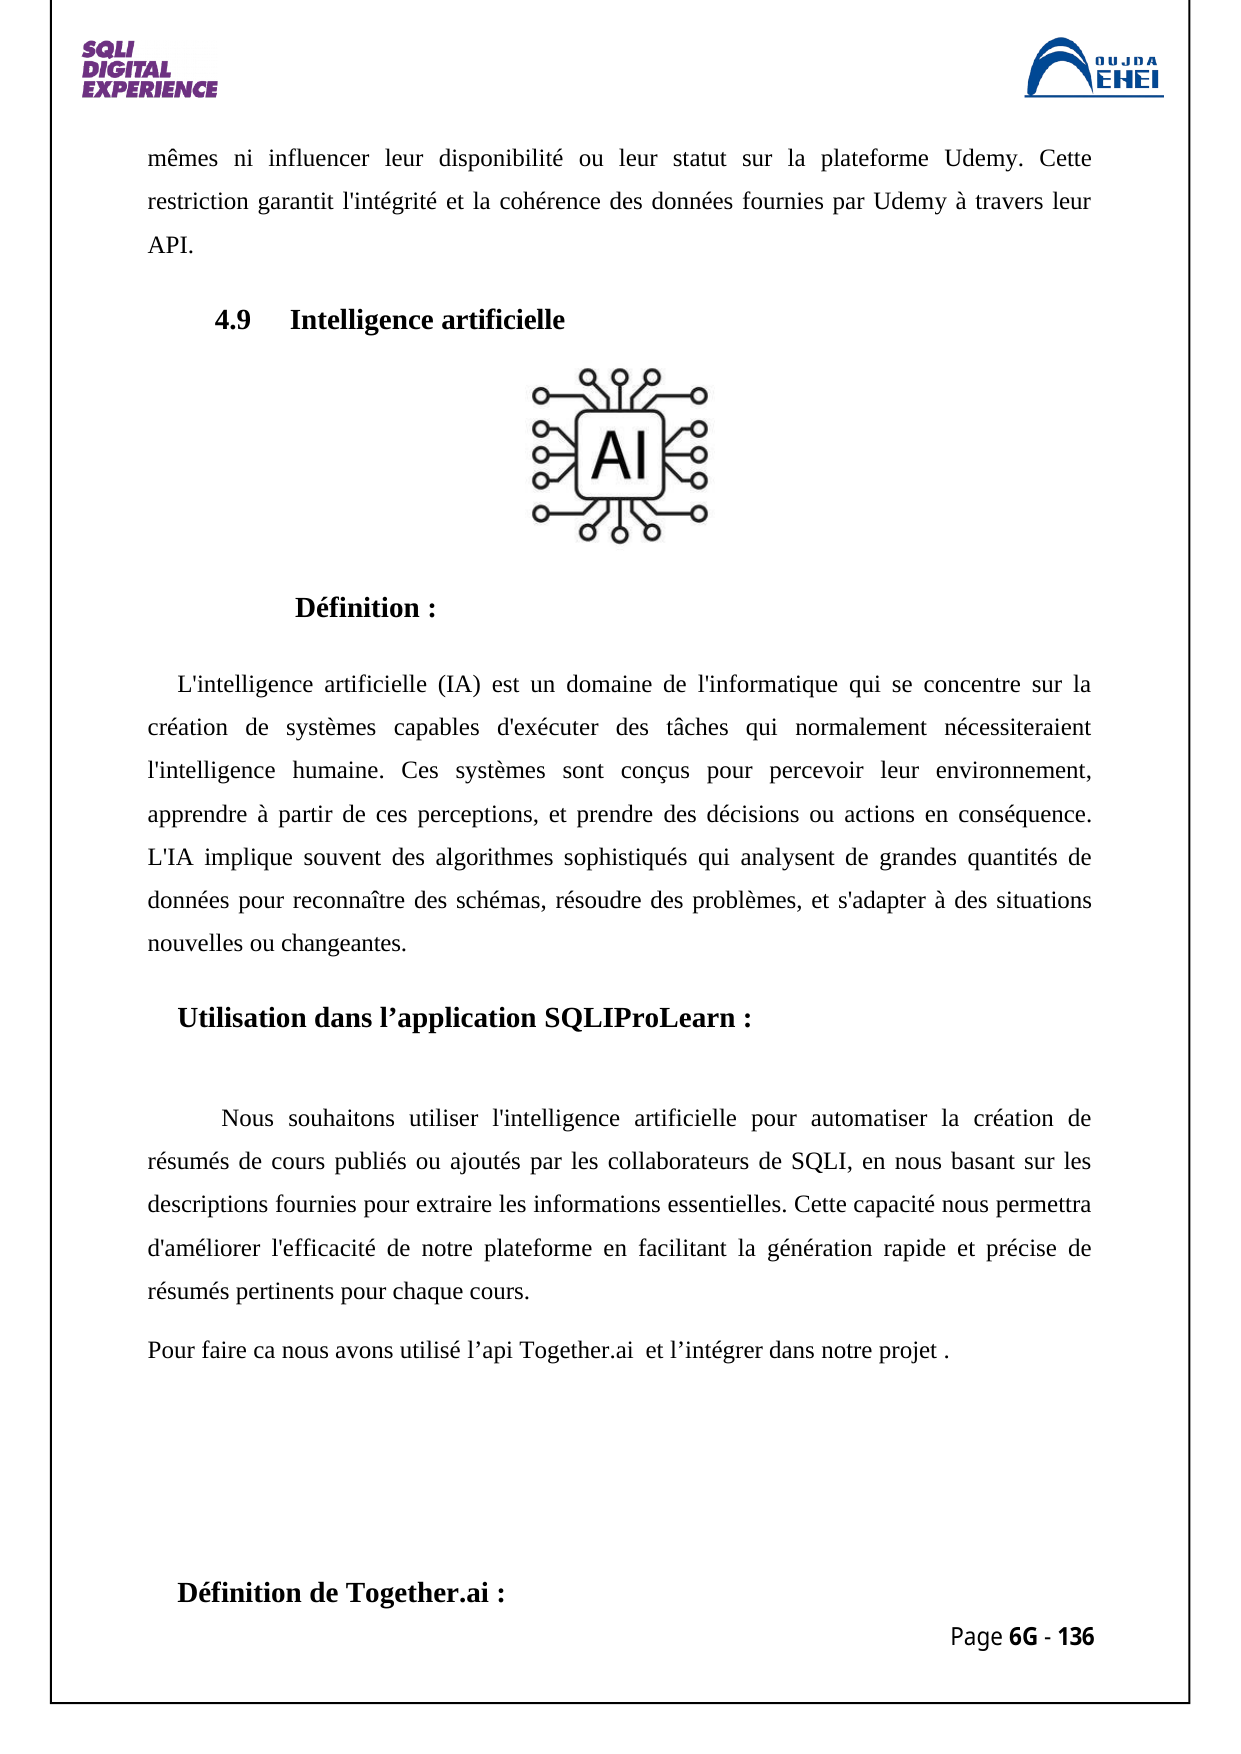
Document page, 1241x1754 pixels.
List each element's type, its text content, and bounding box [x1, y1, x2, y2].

text Nous souhaitons utiliser l'intelligence artificielle pour automatiser la création de résumés de cours publiés ou ajoutés par les collaborateurs de SQLI, en nous basant sur les descriptions fournies pour extraire les informations essentielles. Cette capacité nous permettra d'améliorer l'efficacité de notre plateforme en facilitant la génération rapide et précise de résumés pertinents pour chaque cours. [147, 1103, 1093, 1304]
picture [525, 360, 715, 551]
subtitle Utilisation dans l’application SQLIProLearn : [177, 1001, 1226, 1034]
picture [81, 40, 218, 98]
picture [1024, 37, 1164, 98]
subtitle Intelligence artificielle [214, 302, 1226, 335]
subtitle Définition de Together.ai : [177, 1575, 1226, 1608]
text Pour faire ca nous avons utilisé l’api Together.ai et l’intégrer dans notre projet . [147, 1336, 1226, 1364]
text Définition : [295, 590, 1226, 623]
text L'intelligence artificielle (IA) est un domaine de l'informatique qui se concentre sur la création de systèmes capables d'exécuter des tâches qui normalement nécessiteraient l'intelligence humaine. Ces systèmes sont conçus pour percevoir leur environnement, apprendre à partir de ces perceptions, et prendre des décisions ou actions en conséquence. L'IA implique souvent des algorithmes sophistiqués qui analysent de grandes quantités de données pour reconnaître des schémas, résoudre des problèmes, et s'adapter à des situations nouvelles ou changeantes. [147, 669, 1093, 957]
text mêmes ni influencer leur disponibilité ou leur statut sur la plateforme Udemy. Cette restriction garantit l'intégrité et la cohérence des données fournies par Udemy à travers leur API. [147, 143, 1092, 258]
